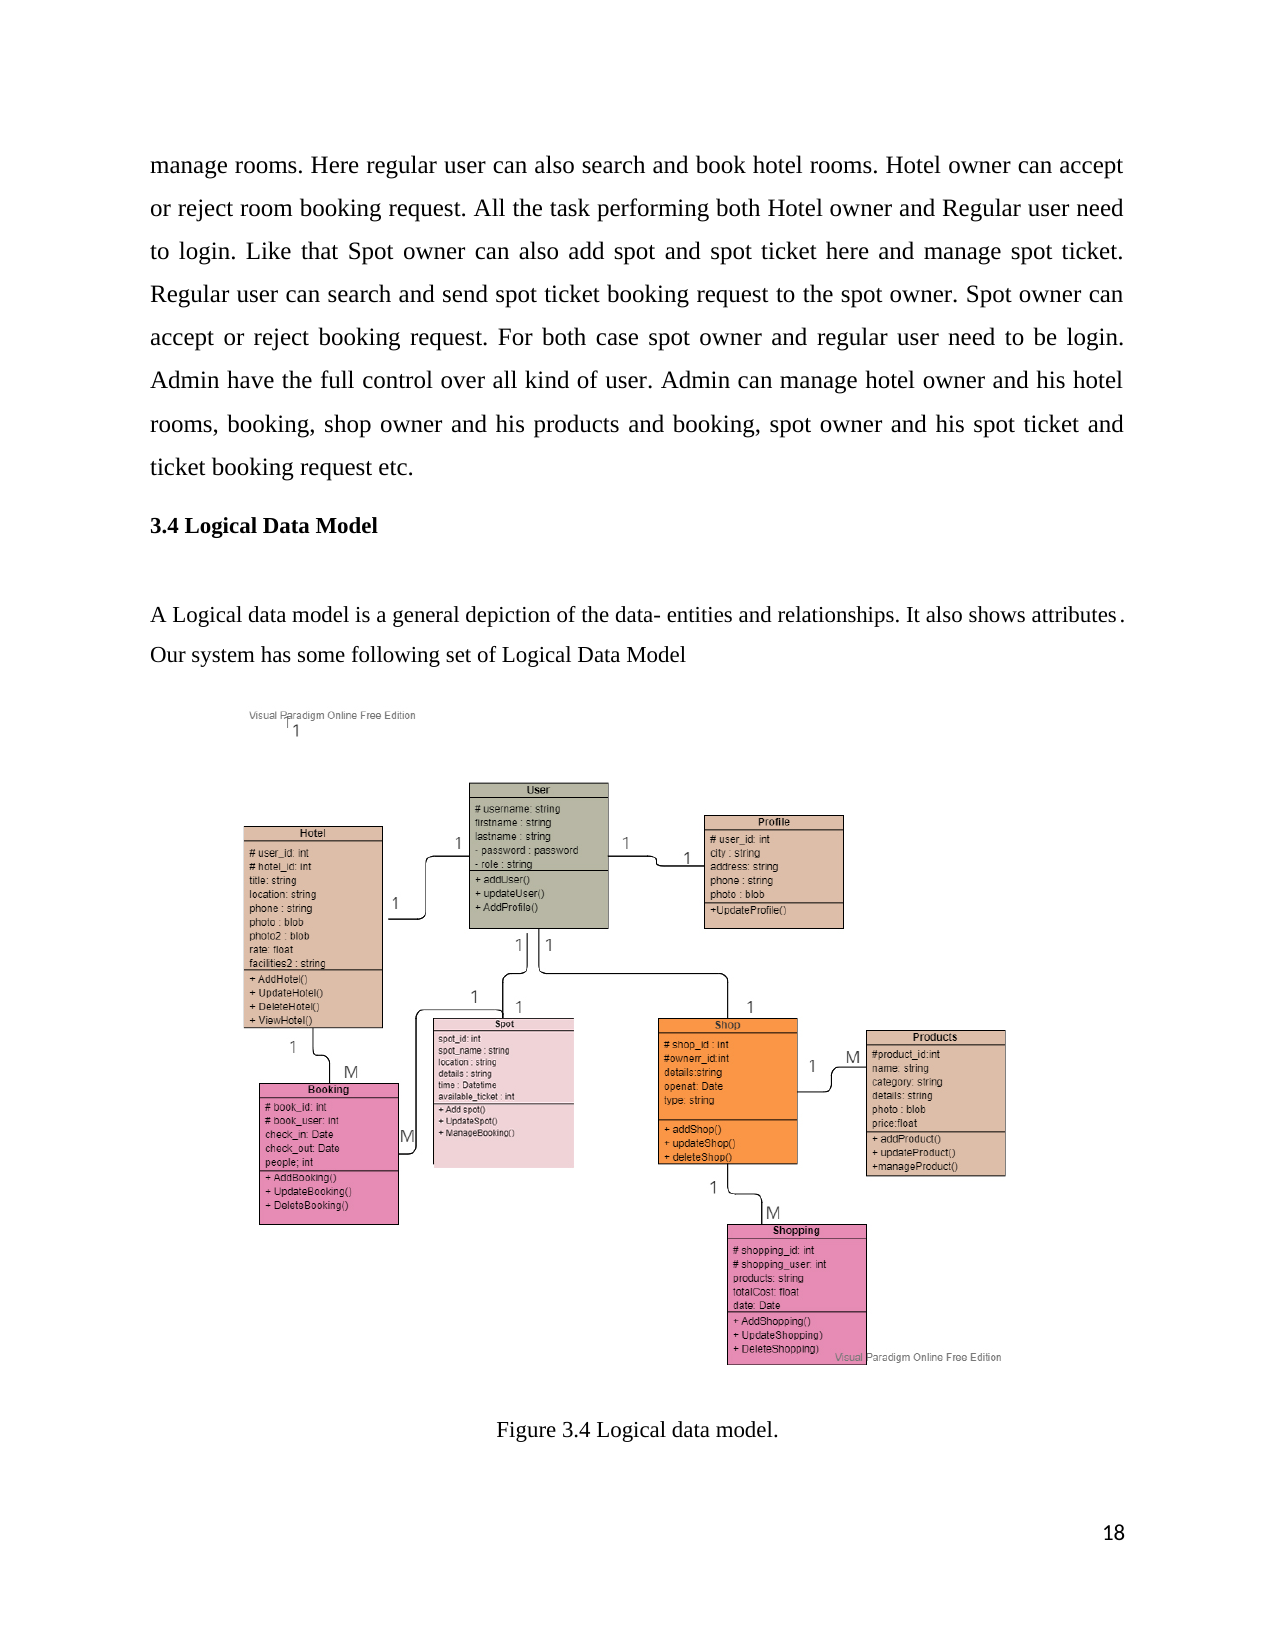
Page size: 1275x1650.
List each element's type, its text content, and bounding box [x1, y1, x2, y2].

text A Logical data model is a general depiction of the data- entities and relationships. It also shows attributes. Our system has some following set of Logical Data Model [150, 601, 1125, 667]
text Figure 3.4 Logical data model. [150, 1416, 1125, 1443]
picture [243, 705, 1006, 1365]
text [150, 150, 1125, 481]
text 3.4 Logical Data Model [150, 512, 1125, 538]
